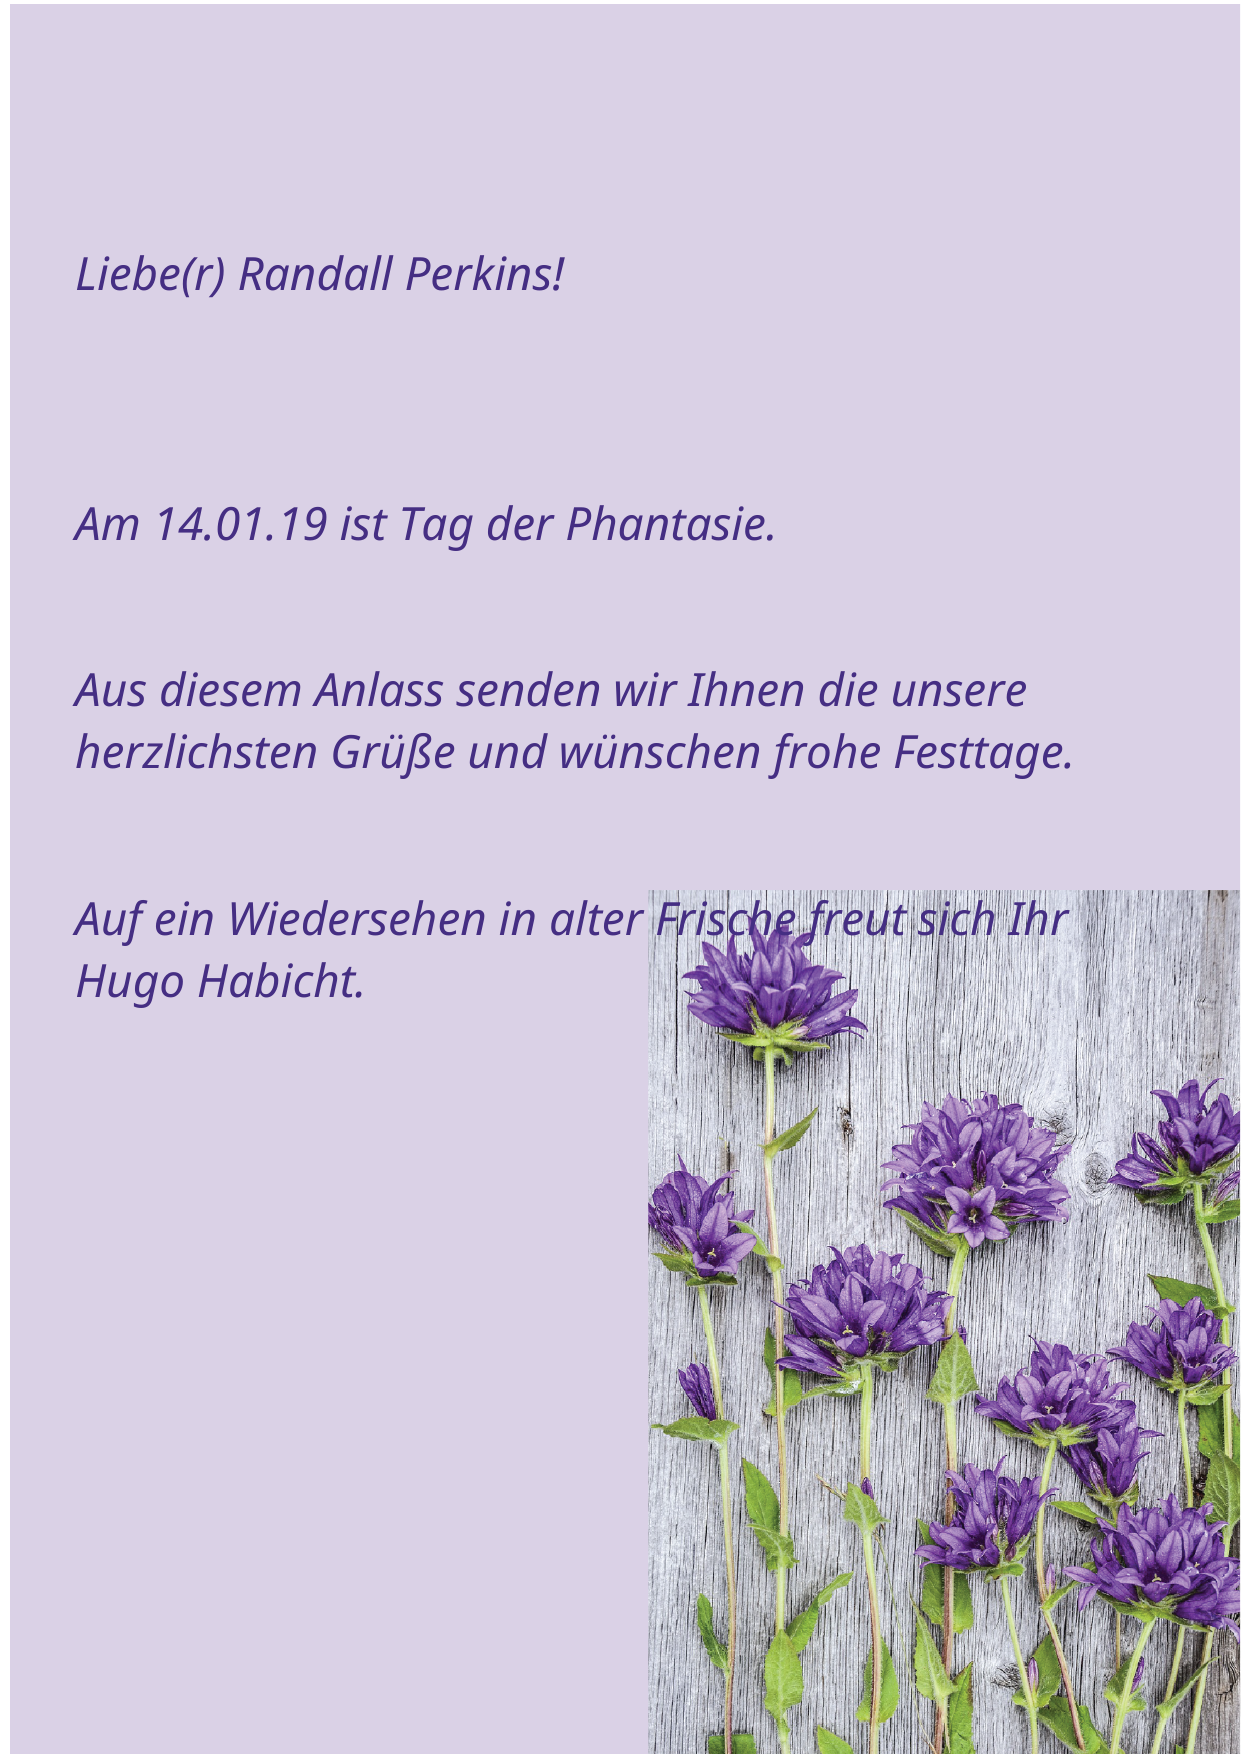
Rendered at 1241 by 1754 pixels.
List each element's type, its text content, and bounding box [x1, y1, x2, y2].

text Am 14.01.19 ist Tag der Phantasie. [75, 491, 1165, 553]
picture [11, 6, 1241, 1754]
text Liebe(r) Randall Perkins! [75, 241, 1165, 304]
text Auf ein Wiedersehen in alter Frische freut sich Ihr Hugo Habicht. [75, 886, 1165, 1011]
text Aus diesem Anlass senden wir Ihnen die unsere herzlichsten Grüße und wünschen frohe Festtage. [75, 658, 1165, 782]
